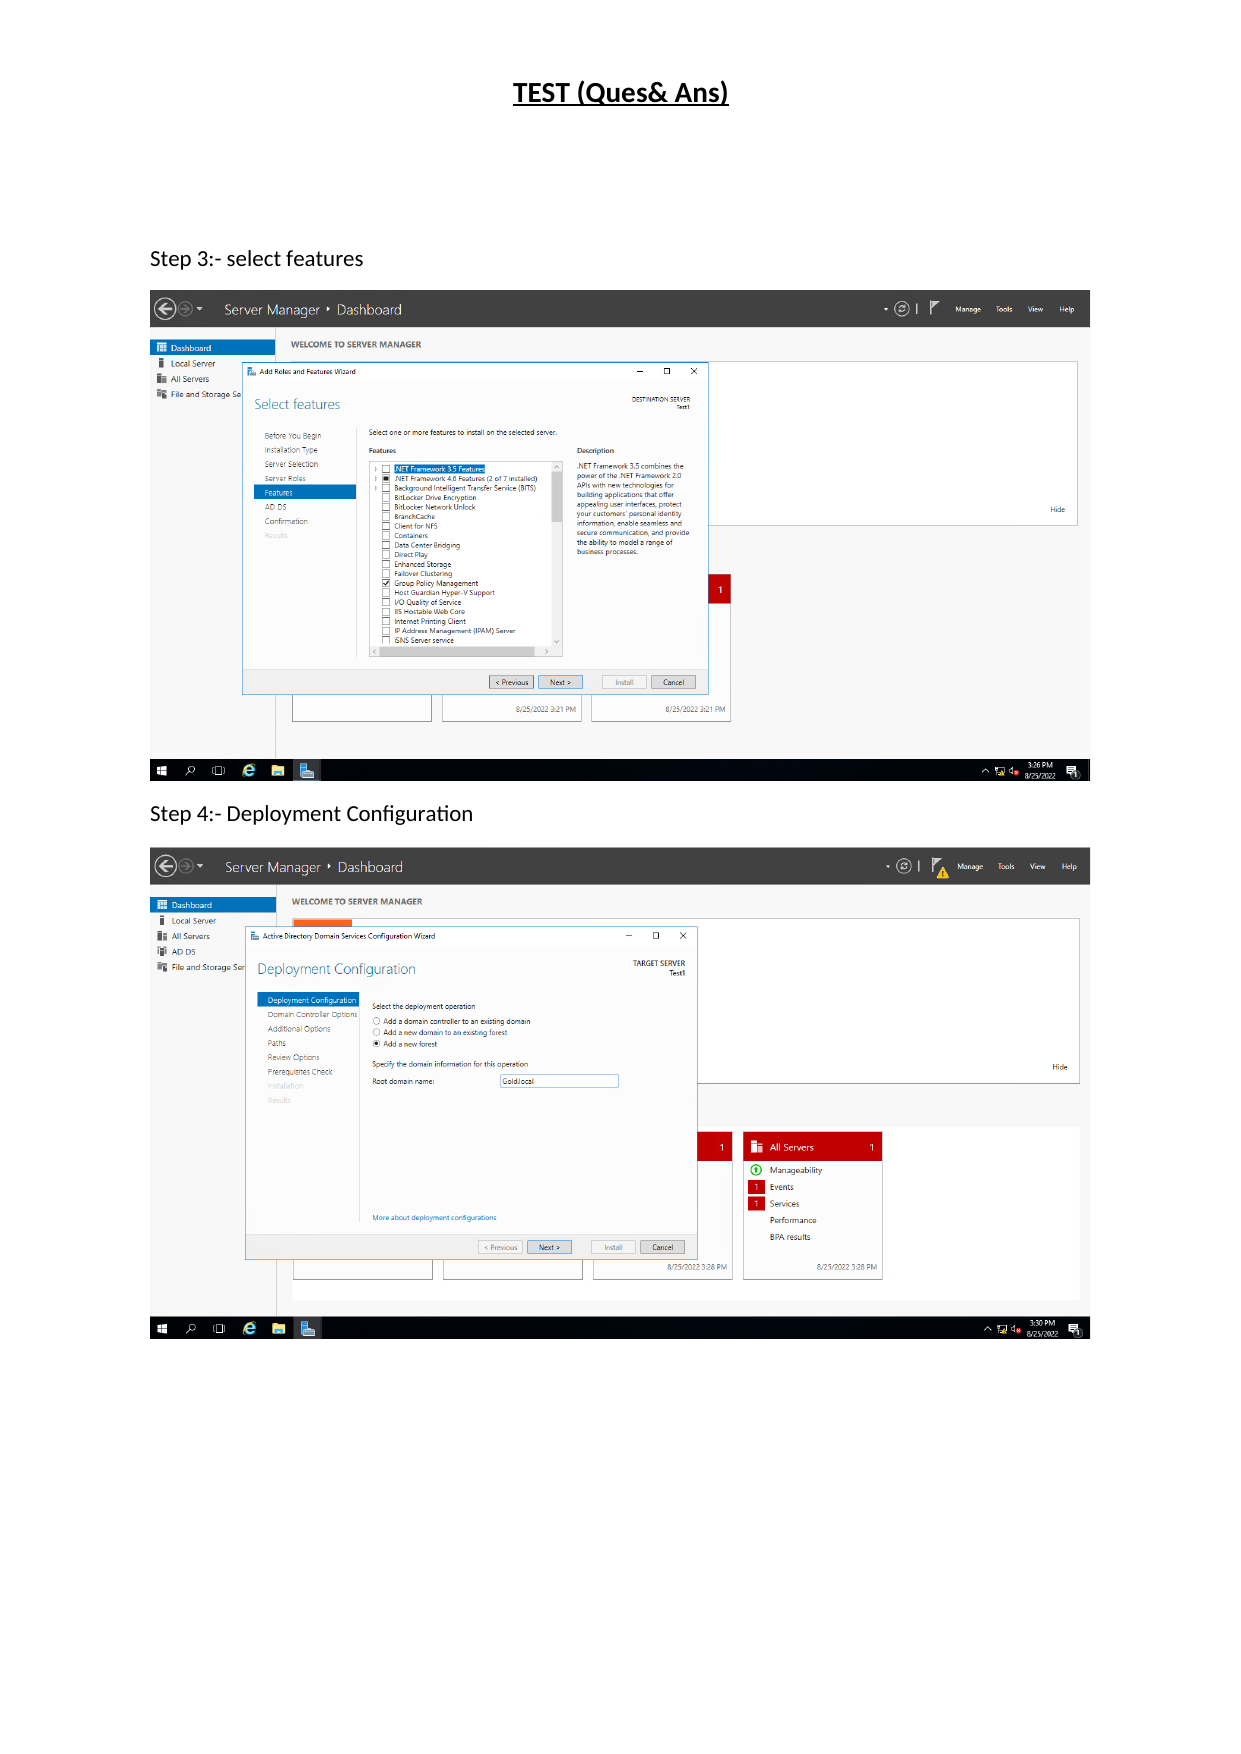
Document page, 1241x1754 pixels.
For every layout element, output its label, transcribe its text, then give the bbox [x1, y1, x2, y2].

text Step 3:- select features [150, 244, 1090, 272]
picture [150, 290, 1091, 781]
picture [150, 846, 1091, 1339]
text Step 4:- Deployment Configuration [150, 799, 1090, 827]
